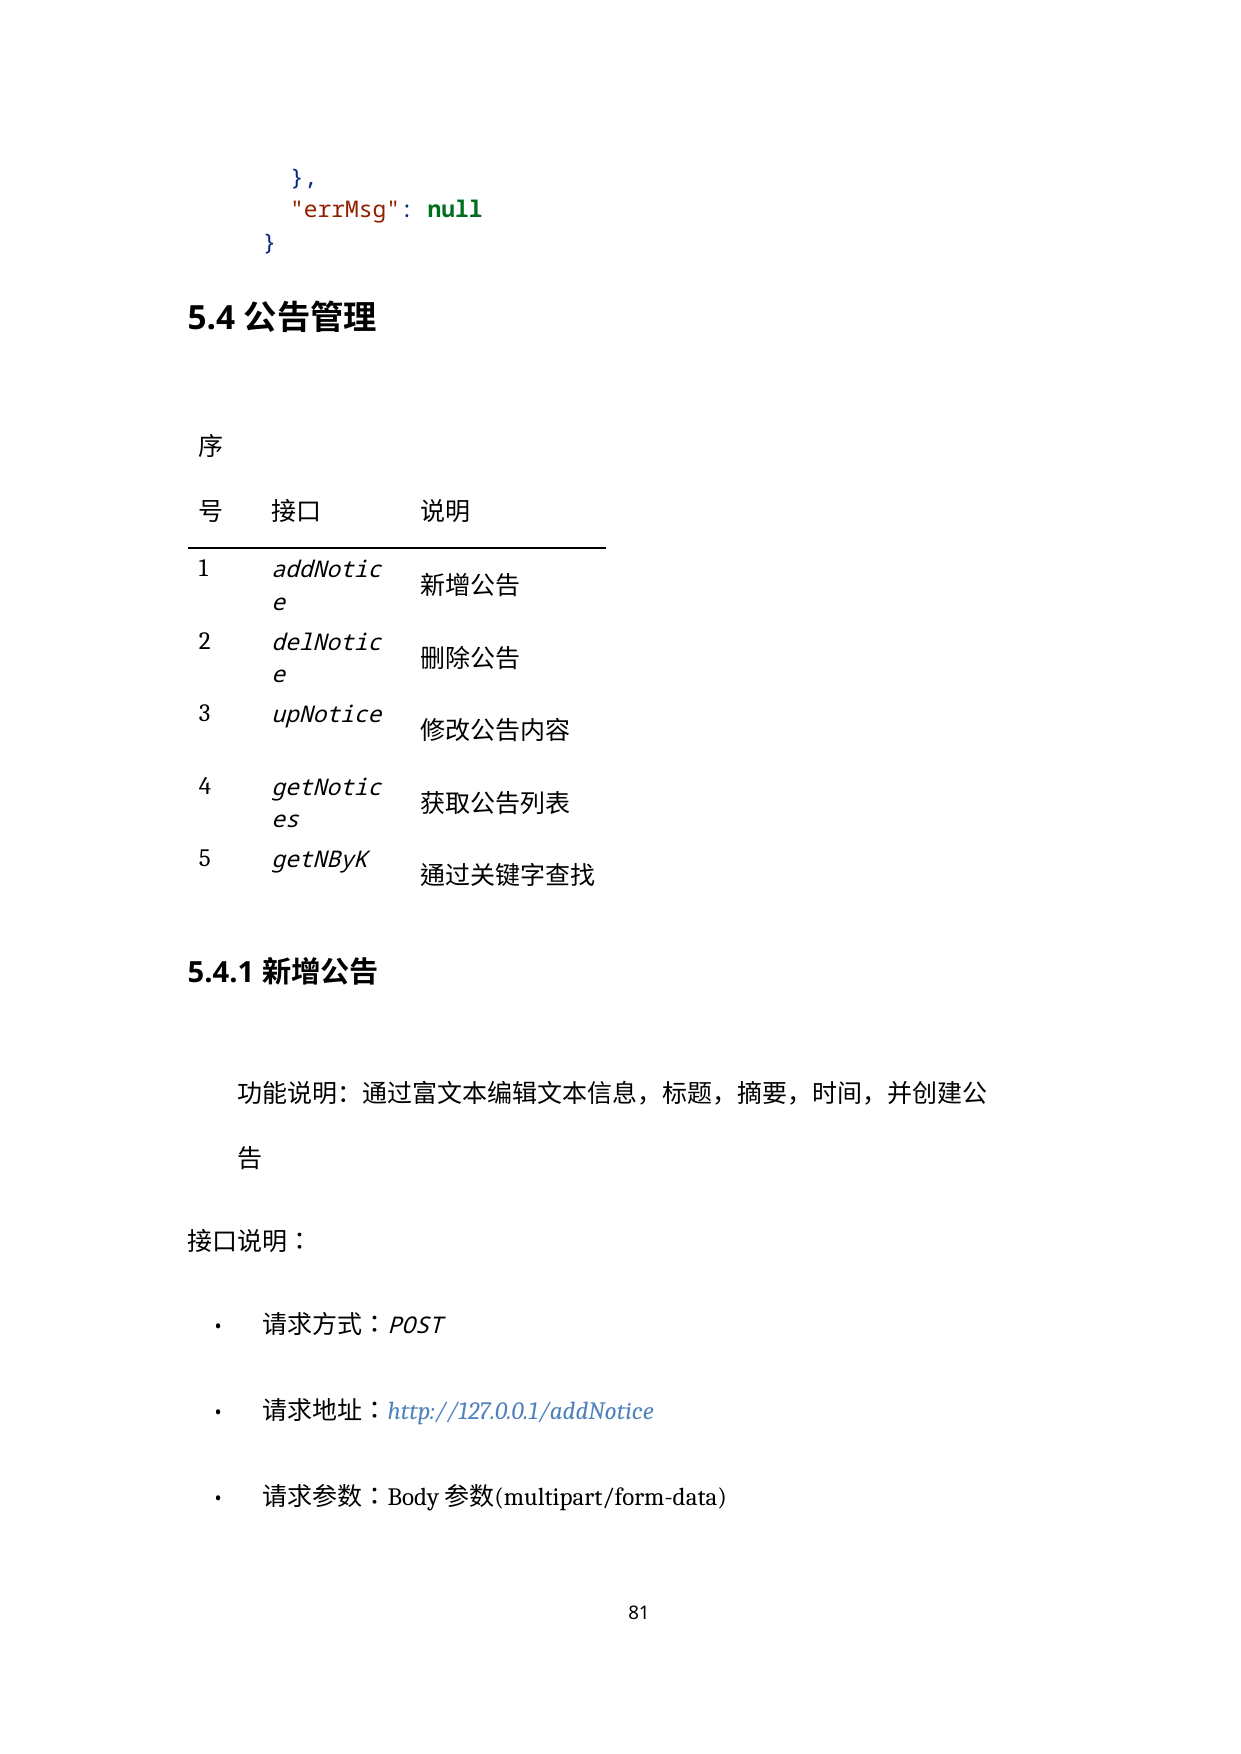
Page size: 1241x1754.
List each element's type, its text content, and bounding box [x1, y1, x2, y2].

table_cell 新增公告 [409, 549, 606, 621]
table_cell 删除公告 [409, 621, 606, 694]
list 请求方式：POST [212, 1292, 1053, 1357]
table_header 说明 [409, 410, 606, 547]
table_cell 5 [188, 839, 260, 911]
text 功能说明：通过富文本编辑文本信息，标题，摘要，时间，并创建公告 [237, 1059, 1003, 1189]
table_cell delNotice [260, 621, 408, 694]
table_cell 获取公告列表 [409, 766, 606, 839]
table_cell 修改公告内容 [409, 694, 606, 766]
table_cell 通过关键字查找 [409, 839, 606, 911]
table_cell upNotice [260, 694, 408, 766]
table_cell getNByK [260, 839, 408, 911]
text 接口说明： [187, 1208, 1053, 1273]
table_cell 4 [188, 766, 260, 839]
list 请求参数：Body参数(multipart/form-data) [212, 1463, 1053, 1528]
subtitle 5.4 公告管理 [187, 284, 1053, 349]
table_header 序号 [188, 410, 260, 547]
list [212, 160, 1053, 257]
list 请求地址：http://127.0.0.1/addNotice [212, 1378, 1053, 1443]
table_cell 1 [188, 549, 260, 621]
table_cell addNotice [260, 549, 408, 621]
subtitle 5.4.1 新增公告 [187, 938, 1053, 1003]
table_cell 3 [188, 694, 260, 766]
table_cell 2 [188, 621, 260, 694]
table_cell getNotices [260, 766, 408, 839]
table_header 接口 [260, 410, 408, 547]
